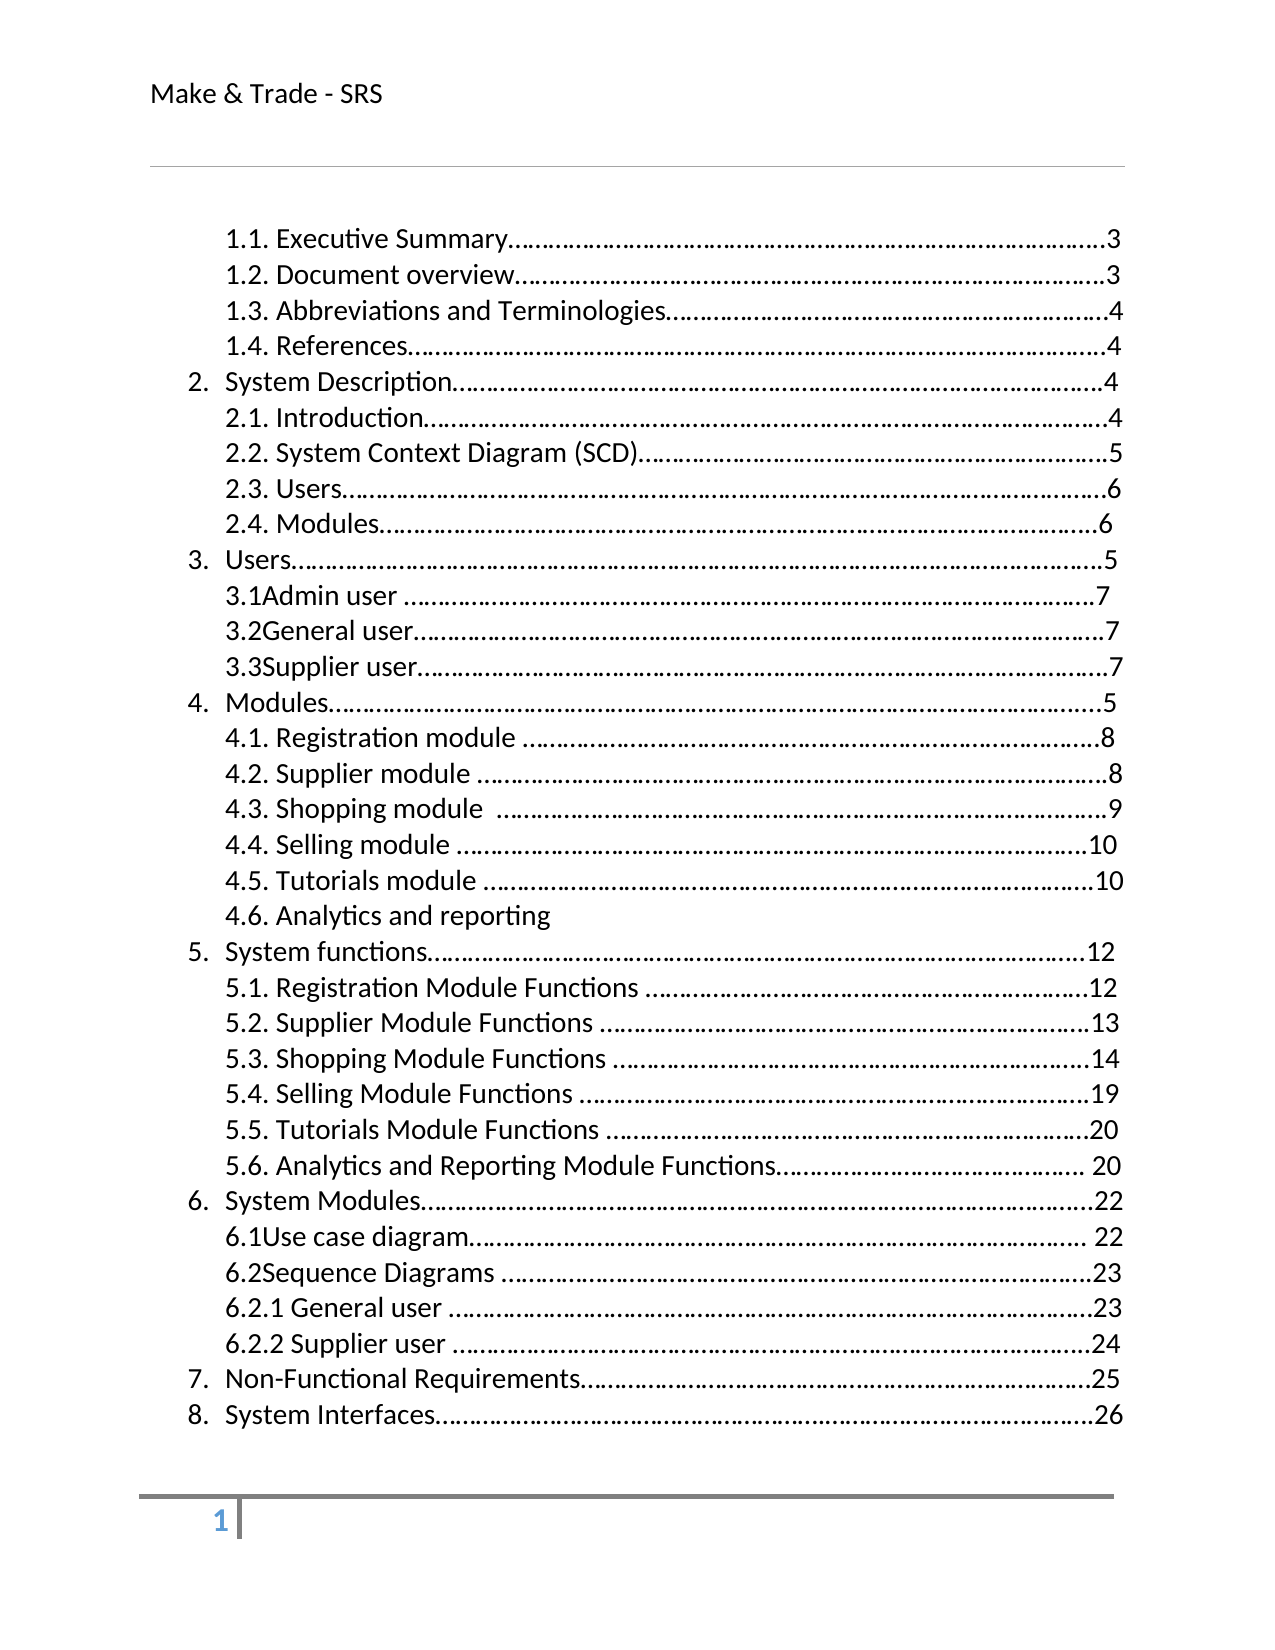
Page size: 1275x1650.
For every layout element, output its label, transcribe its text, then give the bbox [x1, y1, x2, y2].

list 6.1Use case diagram……………………………………………………………………………….. 22 [225, 1218, 1125, 1254]
list 5.6. Analytics and Reporting Module Functions………………………………………. 20 [225, 1147, 1125, 1182]
list 1.2. Document overview…………………………………………………………………………….3 [225, 256, 1125, 292]
list System Description…………………………………………………………………………………….4 [187, 363, 1125, 399]
list 6.2.2 Supplier user …………………………………………………………………………………..24 [225, 1325, 1125, 1361]
list 5.2. Supplier Module Functions ……………………………………………………………….13 [225, 1004, 1125, 1040]
list 5.1. Registration Module Functions …………………………………………………………12 [225, 969, 1125, 1004]
list Non-Functional Requirements…………………………………….……………………………25 [187, 1361, 1125, 1396]
list Modules…………………………………………………………………………………………………....5 [187, 684, 1125, 719]
list 3.3Supplier user………………………………………………………………………………………….7 [225, 648, 1125, 684]
list 3.1Admin user ………………………………………………………………………………………….7 [225, 577, 1125, 612]
list System Interfaces………………………………………………….………………………………….26 [187, 1396, 1125, 1432]
list 3.2General user………………………………………………………………………………………….7 [225, 612, 1125, 648]
list 5.5. Tutorials Module Functions ………………………………………………………………20 [225, 1111, 1125, 1147]
list 6.2Sequence Diagrams …………………………………………………………………………….23 [225, 1254, 1125, 1289]
list 2.1. Introduction…………………………………………………………………………………………4 [225, 399, 1125, 434]
list Users………………………………………………………………………………………………………….5 [187, 541, 1125, 577]
list 1.3. Abbreviations and Terminologies…………………………………………………………4 [225, 292, 1125, 327]
list 1.4. References…………………………………………………………………………………………..4 [225, 327, 1125, 363]
list System Modules……………………………………………………………….……………………...22 [187, 1182, 1125, 1218]
list 4.4. Selling module ………………………………………………………………………………….10 [225, 826, 1125, 862]
list 6.2.1 General user ……………………………………………………………………………………23 [225, 1289, 1125, 1325]
list 4.5. Tutorials module ……………………………………………………………………………….10 [225, 862, 1125, 897]
list 2.4. Modules……………………………………………………………………………………………..6 [225, 506, 1125, 541]
list 4.1. Registration module …………………………………………………………………………..8 [225, 719, 1125, 755]
list 5.3. Shopping Module Functions ……………………………………………………………..14 [225, 1040, 1125, 1076]
list 4.2. Supplier module ………………………………………………………………………………….8 [225, 755, 1125, 791]
list 2.3. Users……………………………………………………………………………………………………6 [225, 470, 1125, 506]
list 5.4. Selling Module Functions ………………………………………………………………….19 [225, 1076, 1125, 1111]
list System functions……………………………………………………………………………………..12 [187, 933, 1125, 969]
list 2.2. System Context Diagram (SCD)…………………………………………………………….5 [225, 434, 1125, 470]
list 4.6. Analytics and reporting [225, 897, 1125, 933]
list 1.1. Executive Summary……………………………………………………………………………..3 [225, 221, 1125, 256]
list 4.3. Shopping module ……………………………………………………………………………….9 [225, 791, 1125, 826]
